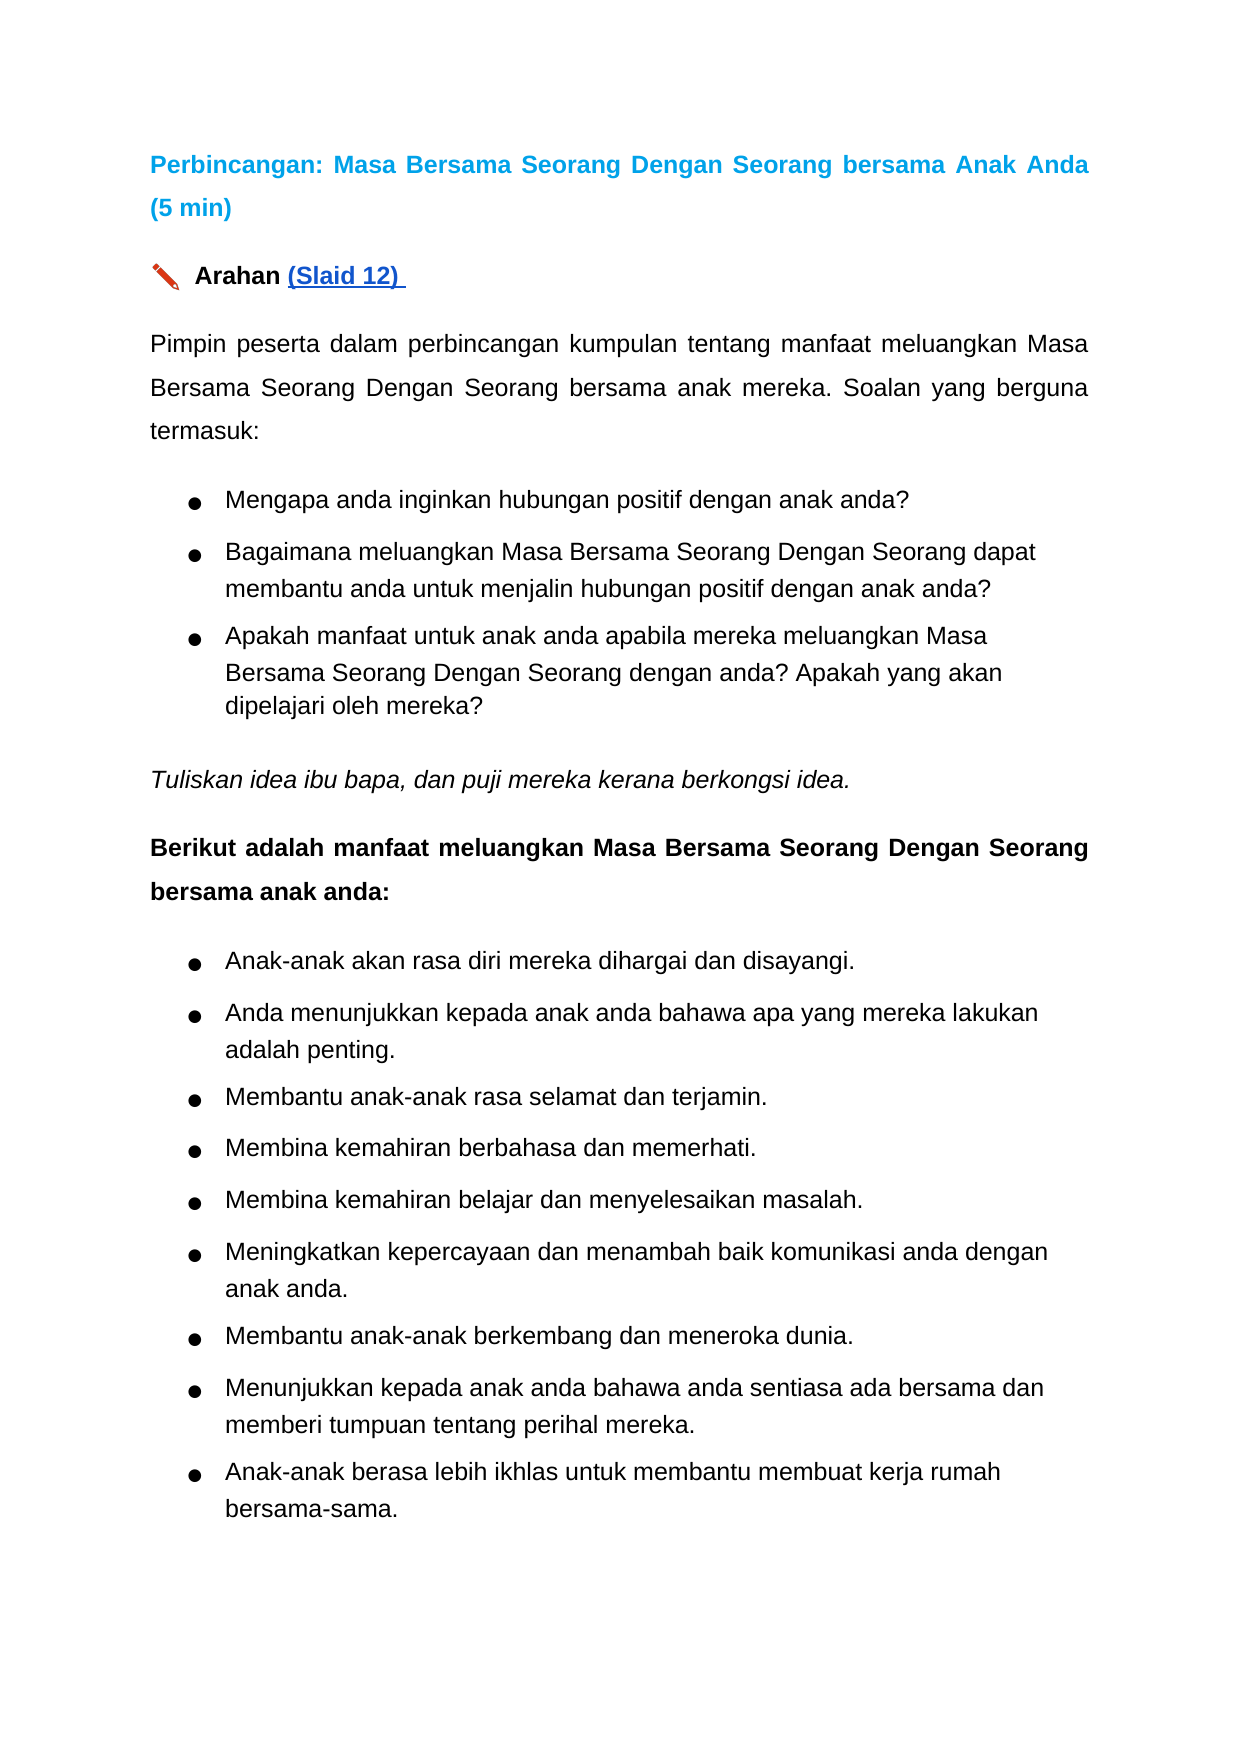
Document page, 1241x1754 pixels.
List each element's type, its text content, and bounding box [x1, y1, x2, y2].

list Membantu anak-anak berkembang dan meneroka dunia. [187, 1319, 1090, 1354]
list Anak-anak berasa lebih ikhlas untuk membantu membuat kerja rumah bersama-sama. [187, 1455, 1090, 1522]
text Tuliskan idea ibu bapa, dan puji mereka kerana berkongsi idea. [150, 765, 1090, 794]
list Meningkatkan kepercayaan dan menambah baik komunikasi anda dengan anak anda. [187, 1236, 1090, 1303]
list Bagaimana meluangkan Masa Bersama Seorang Dengan Seorang dapat membantu anda untuk menjalin hubungan positif dengan anak anda? [187, 536, 1090, 603]
text Berikut adalah manfaat meluangkan Masa Bersama Seorang Dengan Seorang bersama anak anda: [150, 833, 1090, 905]
picture [150, 261, 182, 293]
list Membantu anak-anak rasa selamat dan terjamin. [187, 1080, 1090, 1114]
list Membina kemahiran berbahasa dan memerhati. [187, 1132, 1090, 1166]
list Apakah manfaat untuk anak anda apabila mereka meluangkan Masa Bersama Seorang Dengan Seorang dengan anda? Apakah yang akan dipelajari oleh mereka? [187, 619, 1090, 720]
list Anda menunjukkan kepada anak anda bahawa apa yang mereka lakukan adalah penting. [187, 996, 1090, 1063]
list Menunjukkan kepada anak anda bahawa anda sentiasa ada bersama dan memberi tumpuan tentang perihal mereka. [187, 1371, 1090, 1438]
text Arahan (Slaid 12) [194, 261, 1090, 290]
text Perbincangan: Masa Bersama Seorang Dengan Seorang bersama Anak Anda (5 min) [150, 150, 1090, 222]
list Mengapa anda inginkan hubungan positif dengan anak anda? [187, 484, 1090, 518]
list Anak-anak akan rasa diri mereka dihargai dan disayangi. [187, 944, 1090, 979]
list Membina kemahiran belajar dan menyelesaikan masalah. [187, 1184, 1090, 1218]
text Pimpin peserta dalam perbincangan kumpulan tentang manfaat meluangkan Masa Bersama Seorang Dengan Seorang bersama anak mereka. Soalan yang berguna termasuk: [150, 329, 1090, 444]
